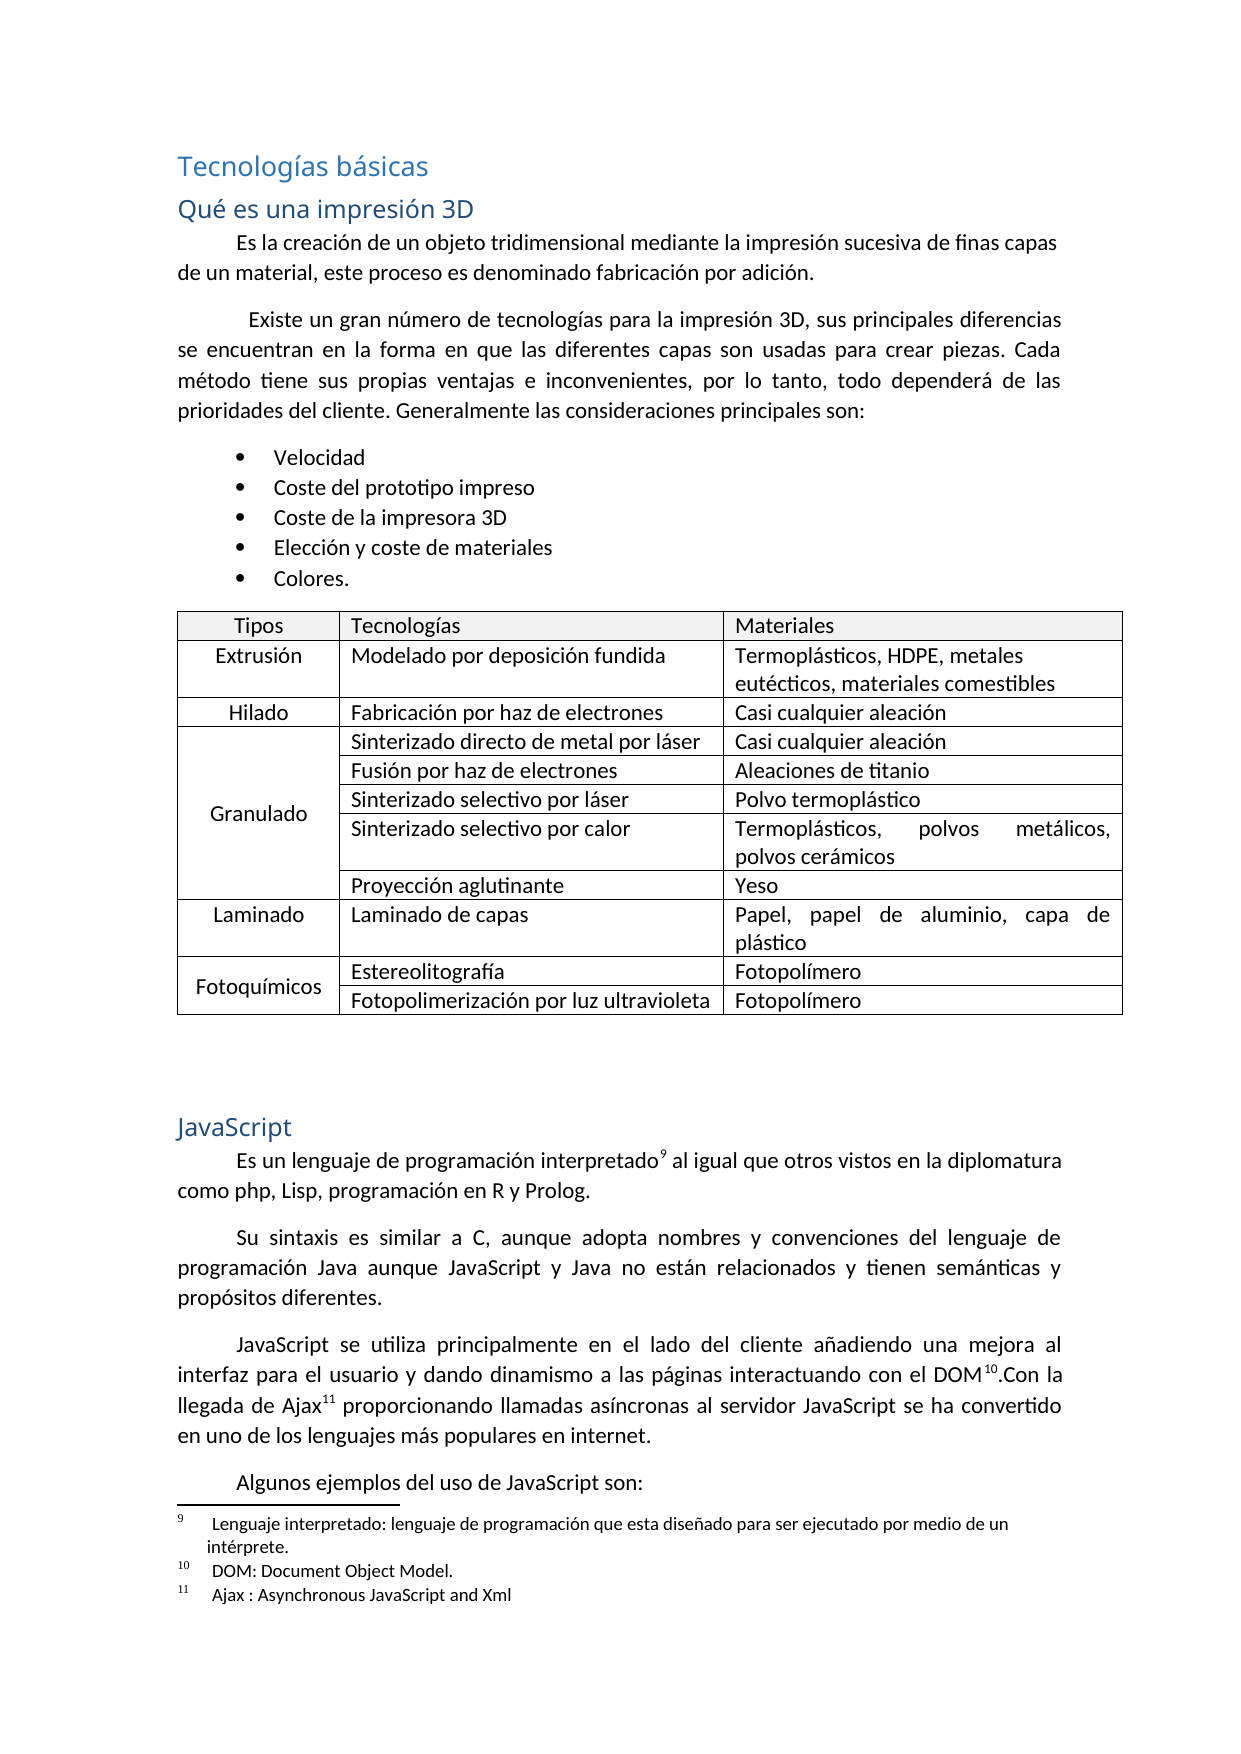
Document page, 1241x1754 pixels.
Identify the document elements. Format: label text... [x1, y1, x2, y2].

list Elección y coste de materiales [236, 533, 1063, 562]
table_cell Hilado [178, 698, 339, 726]
table_cell Extrusión [178, 641, 339, 697]
table_header Tipos [178, 612, 339, 640]
table_cell Fotoquímicos [178, 957, 339, 1014]
list Velocidad [236, 443, 1063, 471]
subtitle Qué es una impresión 3D [177, 192, 1063, 226]
text Es un lenguaje de programación interpretado al igual que otros vistos en la diplomatura como php, Lisp, programación en R y Prolog. [177, 1146, 1063, 1204]
table_header Materiales [724, 612, 1122, 640]
text Algunos ejemplos del uso de JavaScript son: [177, 1468, 1063, 1496]
table_cell Estereolitografía [340, 957, 723, 985]
text JavaScript se utiliza principalmente en el lado del cliente añadiendo una mejora al interfaz para el usuario y dando dinamismo a las páginas interactuando con el DOM.Con la llegada de Ajax proporcionando llamadas asíncronas al servidor JavaScript se ha convertido en uno de los lenguajes más populares en internet. [177, 1330, 1063, 1449]
table_cell Fotopolímero [724, 957, 1122, 985]
table_cell Sinterizado selectivo por calor [340, 814, 723, 870]
table_cell Fotopolímero [724, 986, 1122, 1014]
table_cell Sinterizado selectivo por láser [340, 785, 723, 813]
table_cell Aleaciones de titanio [724, 756, 1122, 784]
table_cell Fusión por haz de electrones [340, 756, 723, 784]
subtitle Tecnologías básicas [177, 148, 1063, 184]
table_cell Termoplásticos, HDPE, metales eutécticos, materiales comestibles [724, 641, 1122, 697]
table_cell Granulado [178, 727, 339, 899]
text Su sintaxis es similar a C, aunque adopta nombres y convenciones del lenguaje de programación Java aunque JavaScript y Java no están relacionados y tienen semánticas y propósitos diferentes. [177, 1223, 1063, 1311]
table_header Tecnologías [340, 612, 723, 640]
subtitle JavaScript [177, 1109, 1063, 1143]
text Existe un gran número de tecnologías para la impresión 3D, sus principales diferencias se encuentran en la forma en que las diferentes capas son usadas para crear piezas. Cada método tiene sus propias ventajas e inconvenientes, por lo tanto, todo dependerá de las prioridades del cliente. Generalmente las consideraciones principales son: [177, 305, 1063, 424]
table_cell Yeso [724, 871, 1122, 899]
table_cell Laminado de capas [340, 900, 723, 956]
table_cell Modelado por deposición fundida [340, 641, 723, 697]
table_cell Fabricación por haz de electrones [340, 698, 723, 726]
list Colores. [236, 564, 1063, 592]
table_cell Proyección aglutinante [340, 871, 723, 899]
table_cell Casi cualquier aleación [724, 698, 1122, 726]
table_cell Polvo termoplástico [724, 785, 1122, 813]
table_cell Papel, papel de aluminio, capa de plástico [724, 900, 1122, 956]
table_cell Laminado [178, 900, 339, 956]
text Es la creación de un objeto tridimensional mediante la impresión sucesiva de finas capas de un material, este proceso es denominado fabricación por adición. [177, 228, 1063, 287]
table_cell Sinterizado directo de metal por láser [340, 727, 723, 755]
table_cell Termoplásticos, polvos metálicos, polvos cerámicos [724, 814, 1122, 870]
table_cell Fotopolimerización por luz ultravioleta [340, 986, 723, 1014]
table_cell Casi cualquier aleación [724, 727, 1122, 755]
list Coste del prototipo impreso [236, 473, 1063, 501]
list Coste de la impresora 3D [236, 503, 1063, 531]
